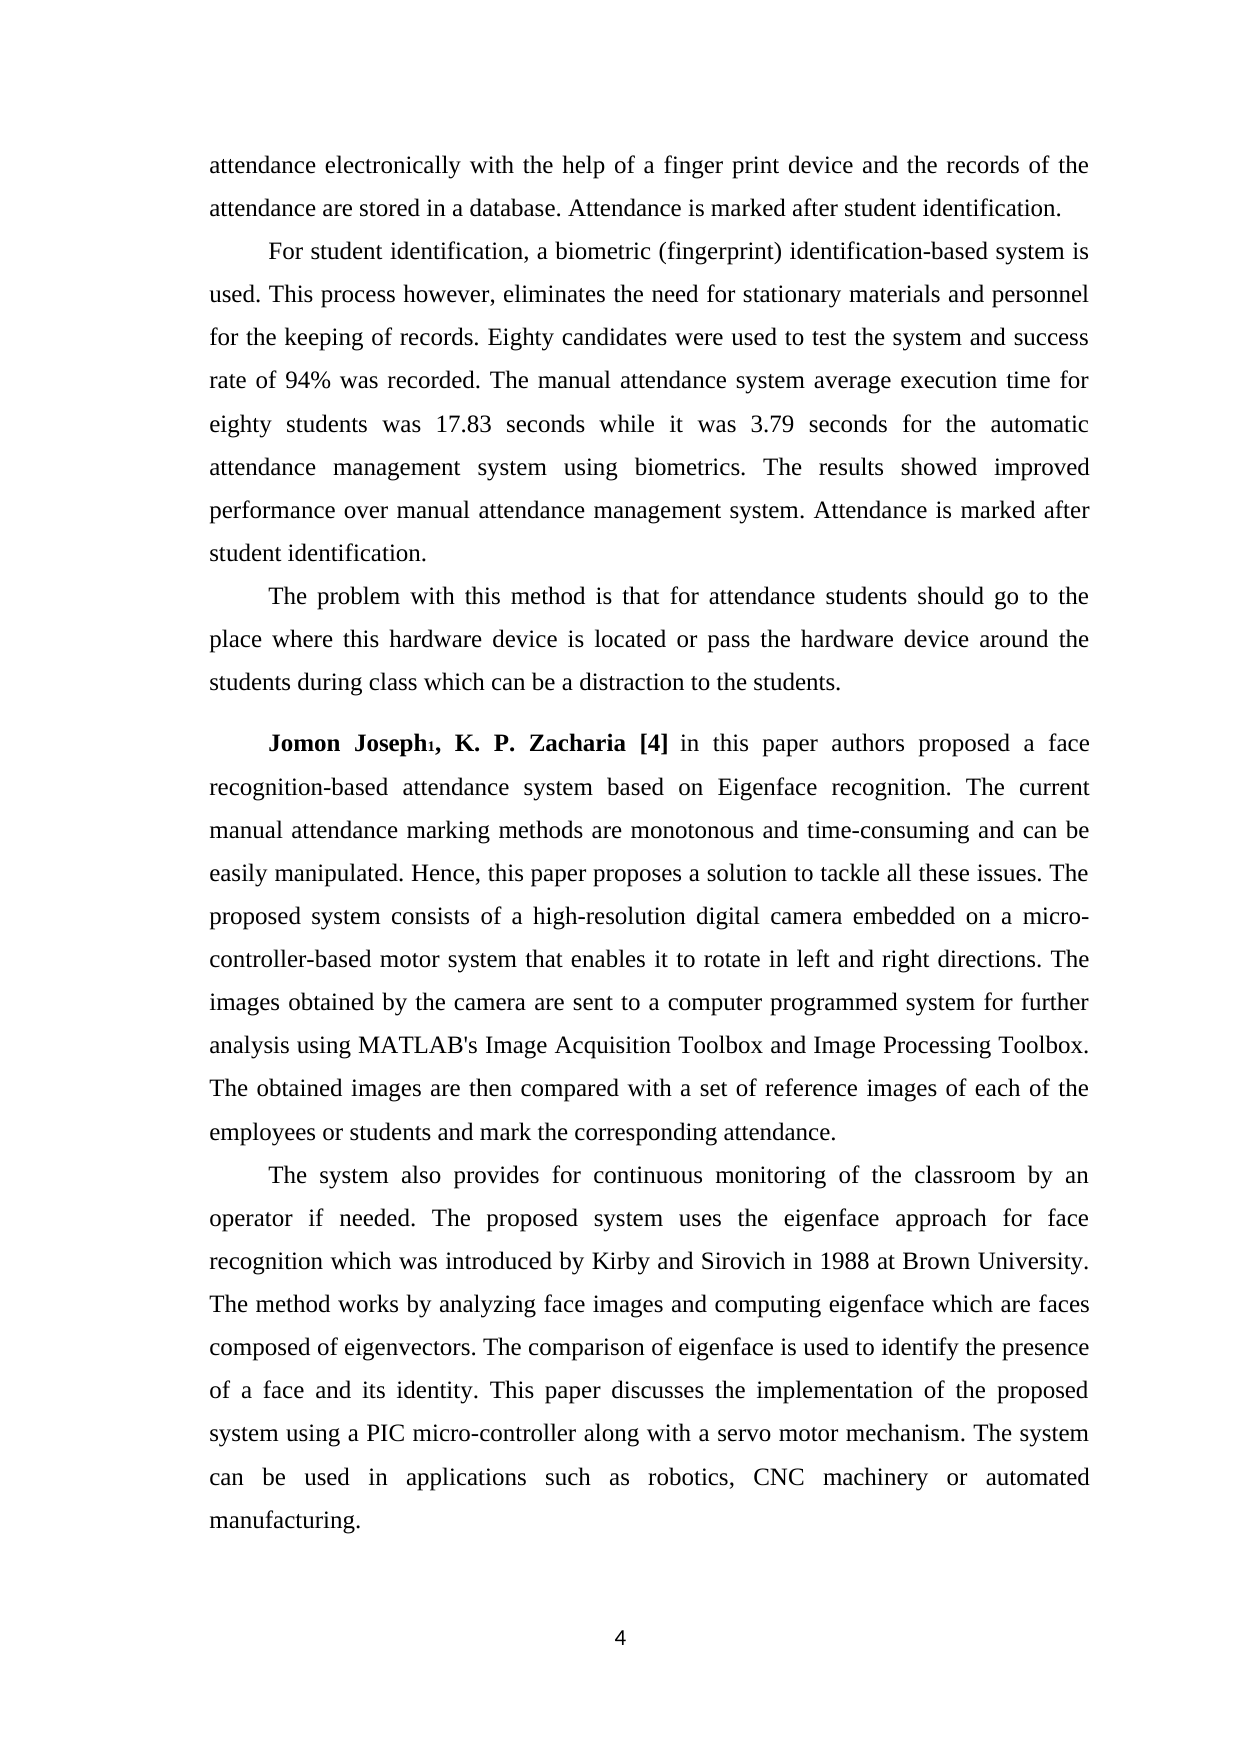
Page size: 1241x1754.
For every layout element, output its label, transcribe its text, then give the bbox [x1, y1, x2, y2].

text The system also provides for continuous monitoring of the classroom by an operator if needed. The proposed system uses the eigenface approach for face recognition which was introduced by Kirby and Sirovich in 1988 at Brown University. The method works by analyzing face images and computing eigenface which are faces composed of eigenvectors. The comparison of eigenface is used to identify the presence of a face and its identity. This paper discusses the implementation of the proposed system using a PIC micro-controller along with a servo motor mechanism. The system can be used in applications such as robotics, CNC machinery or automated manufacturing. [209, 1160, 1090, 1533]
text For student identification, a biometric (fingerprint) identification-based system is used. This process however, eliminates the need for stationary materials and personnel for the keeping of records. Eighty candidates were used to test the system and success rate of 94% was recorded. The manual attendance system average execution time for eighty students was 17.83 seconds while it was 3.79 seconds for the automatic attendance management system using biometrics. The results showed improved performance over manual attendance management system. Attendance is marked after student identification. [209, 236, 1090, 567]
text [209, 150, 1090, 222]
text Jomon Joseph1, K. P. Zacharia [4] in this paper authors proposed a face recognition-based attendance system based on Eigenface recognition. The current manual attendance marking methods are monotonous and time-consuming and can be easily manipulated. Hence, this paper proposes a solution to tackle all these issues. The proposed system consists of a high-resolution digital camera embedded on a micro-controller-based motor system that enables it to rotate in left and right directions. The images obtained by the camera are sent to a computer programmed system for further analysis using MATLAB's Image Acquisition Toolbox and Image Processing Toolbox. The obtained images are then compared with a set of reference images of each of the employees or students and mark the corresponding attendance. [209, 728, 1090, 1145]
text The problem with this method is that for attendance students should go to the place where this hardware device is located or pass the hardware device around the students during class which can be a distraction to the students. [209, 581, 1090, 696]
